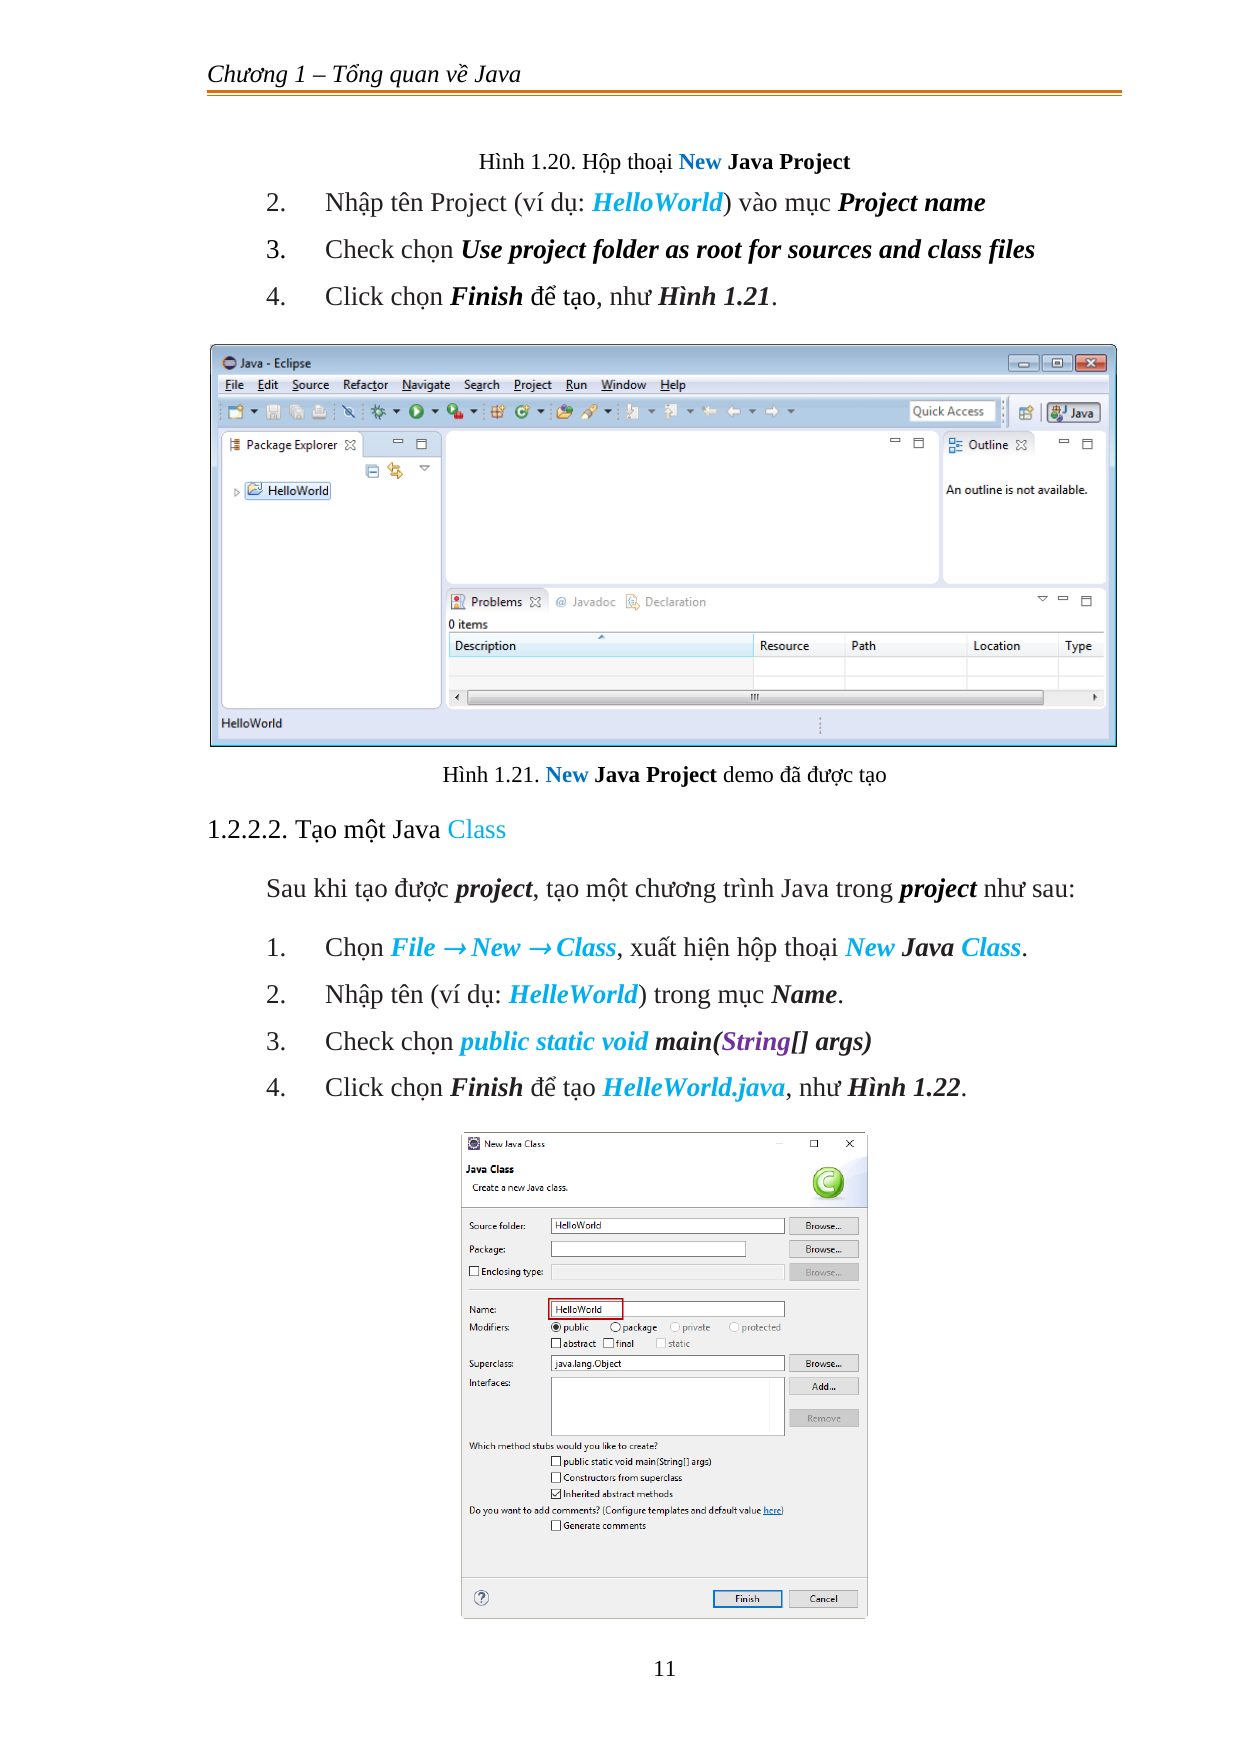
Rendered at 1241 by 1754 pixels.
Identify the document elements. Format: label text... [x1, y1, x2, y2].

text Sau khi tạo được project, tạo một chương trình Java trong project như sau: [207, 872, 1122, 903]
text Hình 1.21. New Java Project demo đã được tạo [207, 761, 1122, 787]
list Check chọn Use project folder as root for sources and class files [207, 233, 1122, 264]
picture [207, 339, 1122, 749]
subtitle Tạo một Java Class [207, 813, 1122, 844]
list Nhập tên Project (ví dụ: HelloWorld) vào mục Project name [207, 187, 1122, 218]
list Nhập tên (ví dụ: HelleWorld) trong mục Name. [207, 978, 1122, 1009]
text Hình 1.20. Hộp thoại New Java Project [207, 148, 1122, 174]
list Chọn File New Class, xuất hiện hộp thoại New Java Class. [207, 931, 1122, 962]
list Click chọn Finish để tạo HelleWorld.java, như Hình 1.22. [207, 1071, 1122, 1103]
list Check chọn public static void main(String[] args) [207, 1025, 1122, 1056]
list Click chọn Finish để tạo, như Hình 1.21. [207, 280, 1122, 311]
picture [458, 1130, 871, 1622]
